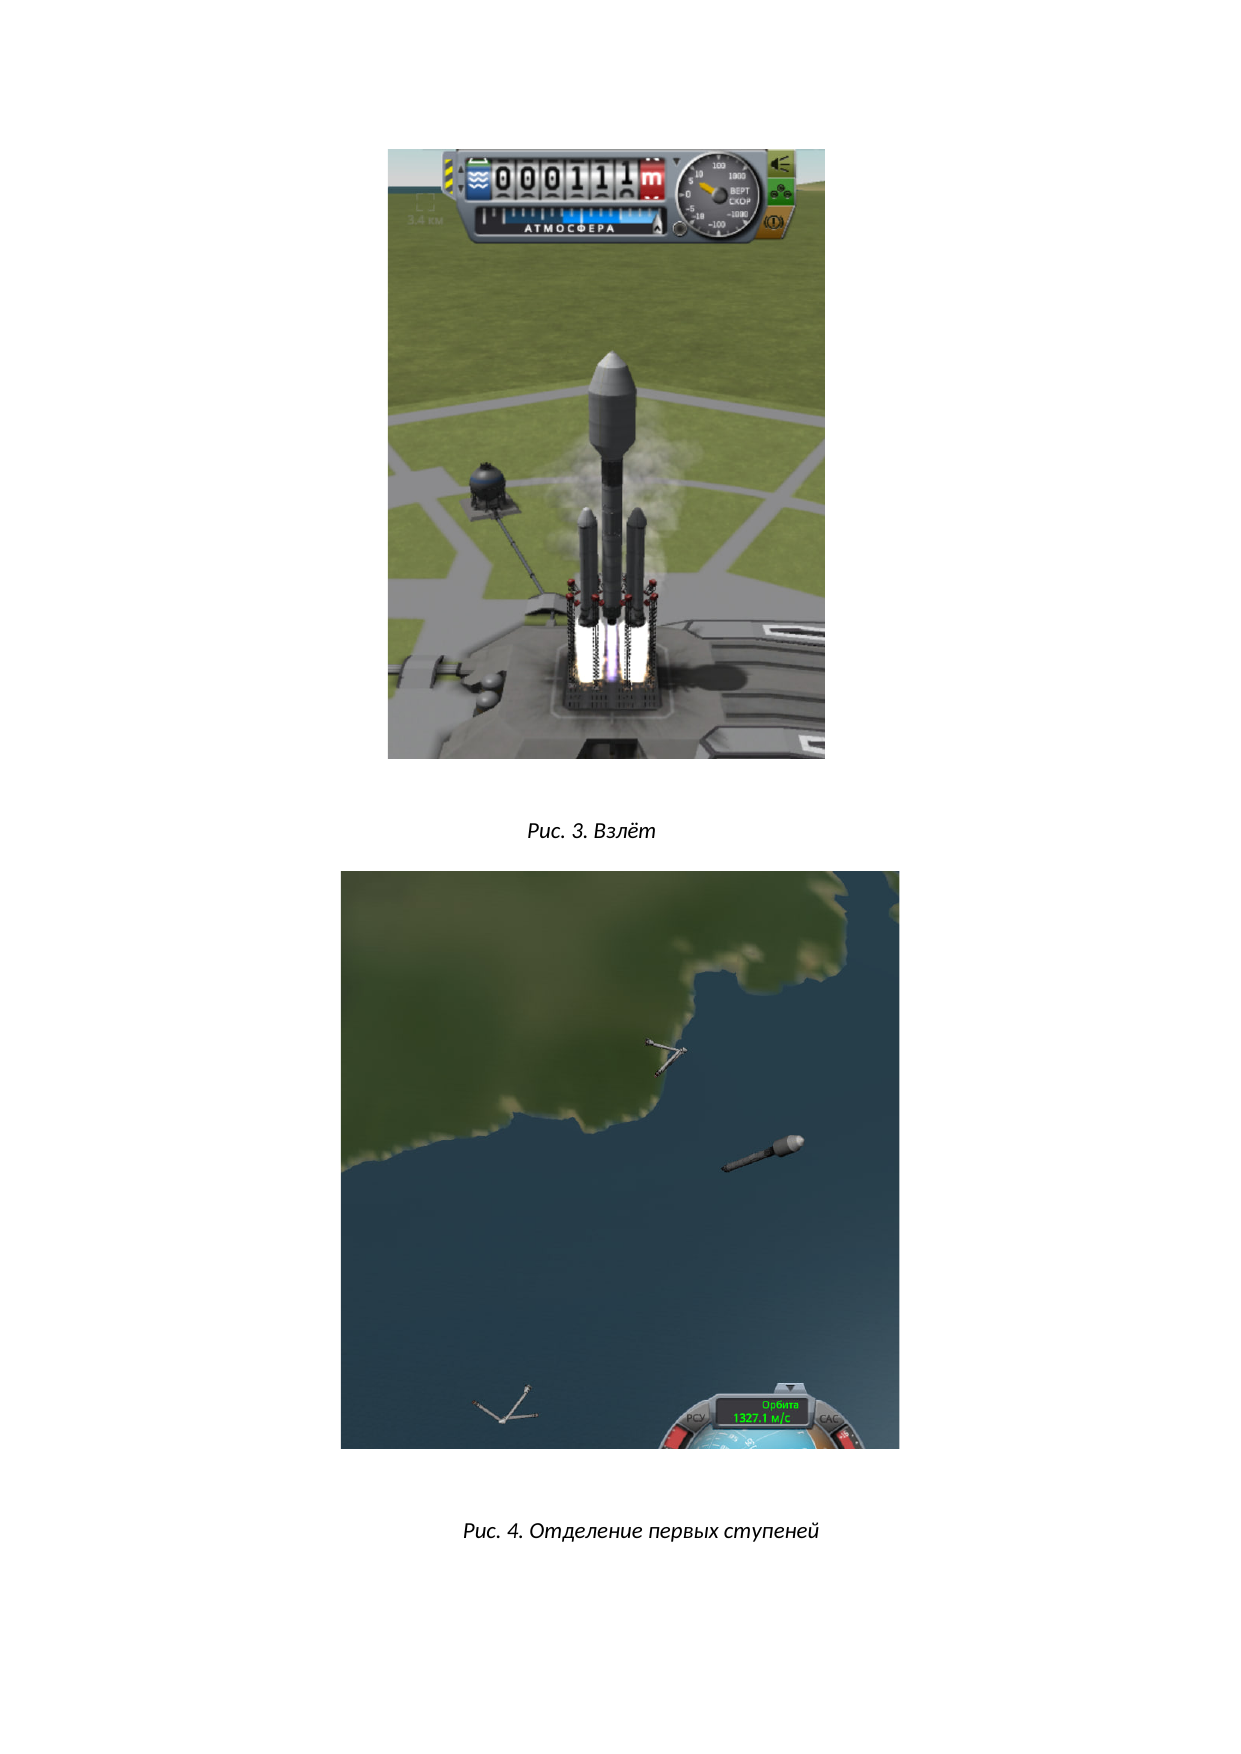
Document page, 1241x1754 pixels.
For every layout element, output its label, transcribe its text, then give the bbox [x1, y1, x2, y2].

picture [387, 149, 825, 759]
text Рис. 4. Отделение первых ступеней [59, 1516, 1152, 1544]
picture [340, 871, 900, 1449]
text Рис. 3. Взлёт [177, 817, 1152, 845]
